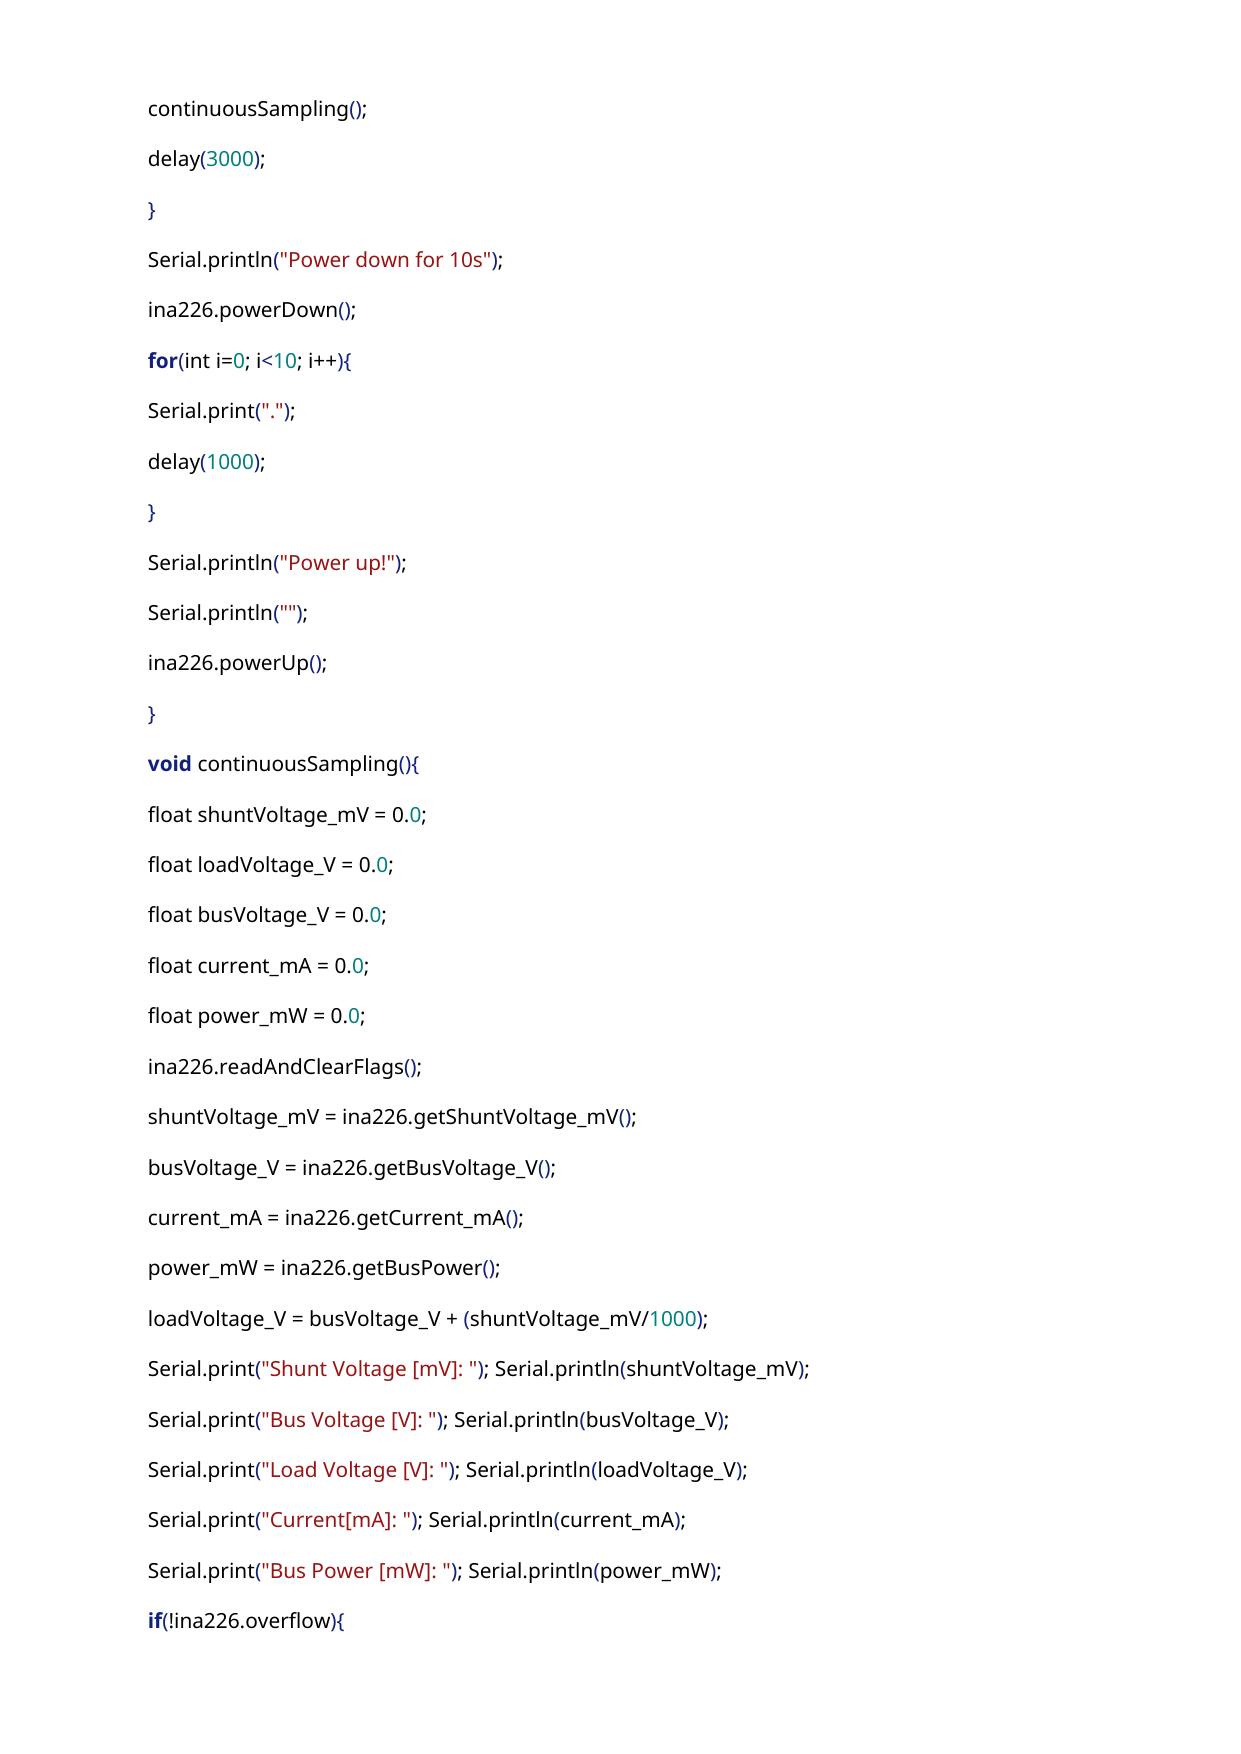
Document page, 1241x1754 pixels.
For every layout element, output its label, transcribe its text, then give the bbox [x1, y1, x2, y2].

text continuousSampling(); [148, 88, 1152, 122]
text Serial.print("Load Voltage [V]: "); Serial.println(loadVoltage_V); [148, 1450, 1152, 1483]
text } [148, 693, 1152, 727]
text if(!ina226.overflow){ [148, 1601, 1152, 1635]
text Serial.print("Current[mA]: "); Serial.println(current_mA); [148, 1500, 1152, 1534]
text Serial.print("."); [148, 391, 1152, 425]
text Serial.println("Power up!"); [148, 542, 1152, 576]
text ina226.readAndClearFlags(); [148, 1046, 1152, 1080]
text ina226.powerUp(); [148, 643, 1152, 677]
text Serial.print("Bus Power [mW]: "); Serial.println(power_mW); [148, 1551, 1152, 1584]
text } [148, 189, 1152, 223]
text ina226.powerDown(); [148, 290, 1152, 324]
text busVoltage_V = ina226.getBusVoltage_V(); [148, 1147, 1152, 1181]
text loadVoltage_V = busVoltage_V + (shuntVoltage_mV/1000); [148, 1298, 1152, 1332]
text for(int i=0; i<10; i++){ [148, 341, 1152, 374]
text float current_mA = 0.0; [148, 946, 1152, 979]
text float power_mW = 0.0; [148, 996, 1152, 1030]
text power_mW = ina226.getBusPower(); [148, 1248, 1152, 1282]
text void continuousSampling(){ [148, 744, 1152, 778]
text Serial.print("Shunt Voltage [mV]: "); Serial.println(shuntVoltage_mV); [148, 1349, 1152, 1383]
text float busVoltage_V = 0.0; [148, 895, 1152, 929]
text delay(3000); [148, 139, 1152, 173]
text } [148, 492, 1152, 526]
text shuntVoltage_mV = ina226.getShuntVoltage_mV(); [148, 1097, 1152, 1131]
text Serial.println(""); [148, 593, 1152, 626]
text float loadVoltage_V = 0.0; [148, 845, 1152, 878]
text float shuntVoltage_mV = 0.0; [148, 794, 1152, 828]
text Serial.print("Bus Voltage [V]: "); Serial.println(busVoltage_V); [148, 1399, 1152, 1433]
text Serial.println("Power down for 10s"); [148, 240, 1152, 273]
text delay(1000); [148, 441, 1152, 475]
text current_mA = ina226.getCurrent_mA(); [148, 1198, 1152, 1231]
